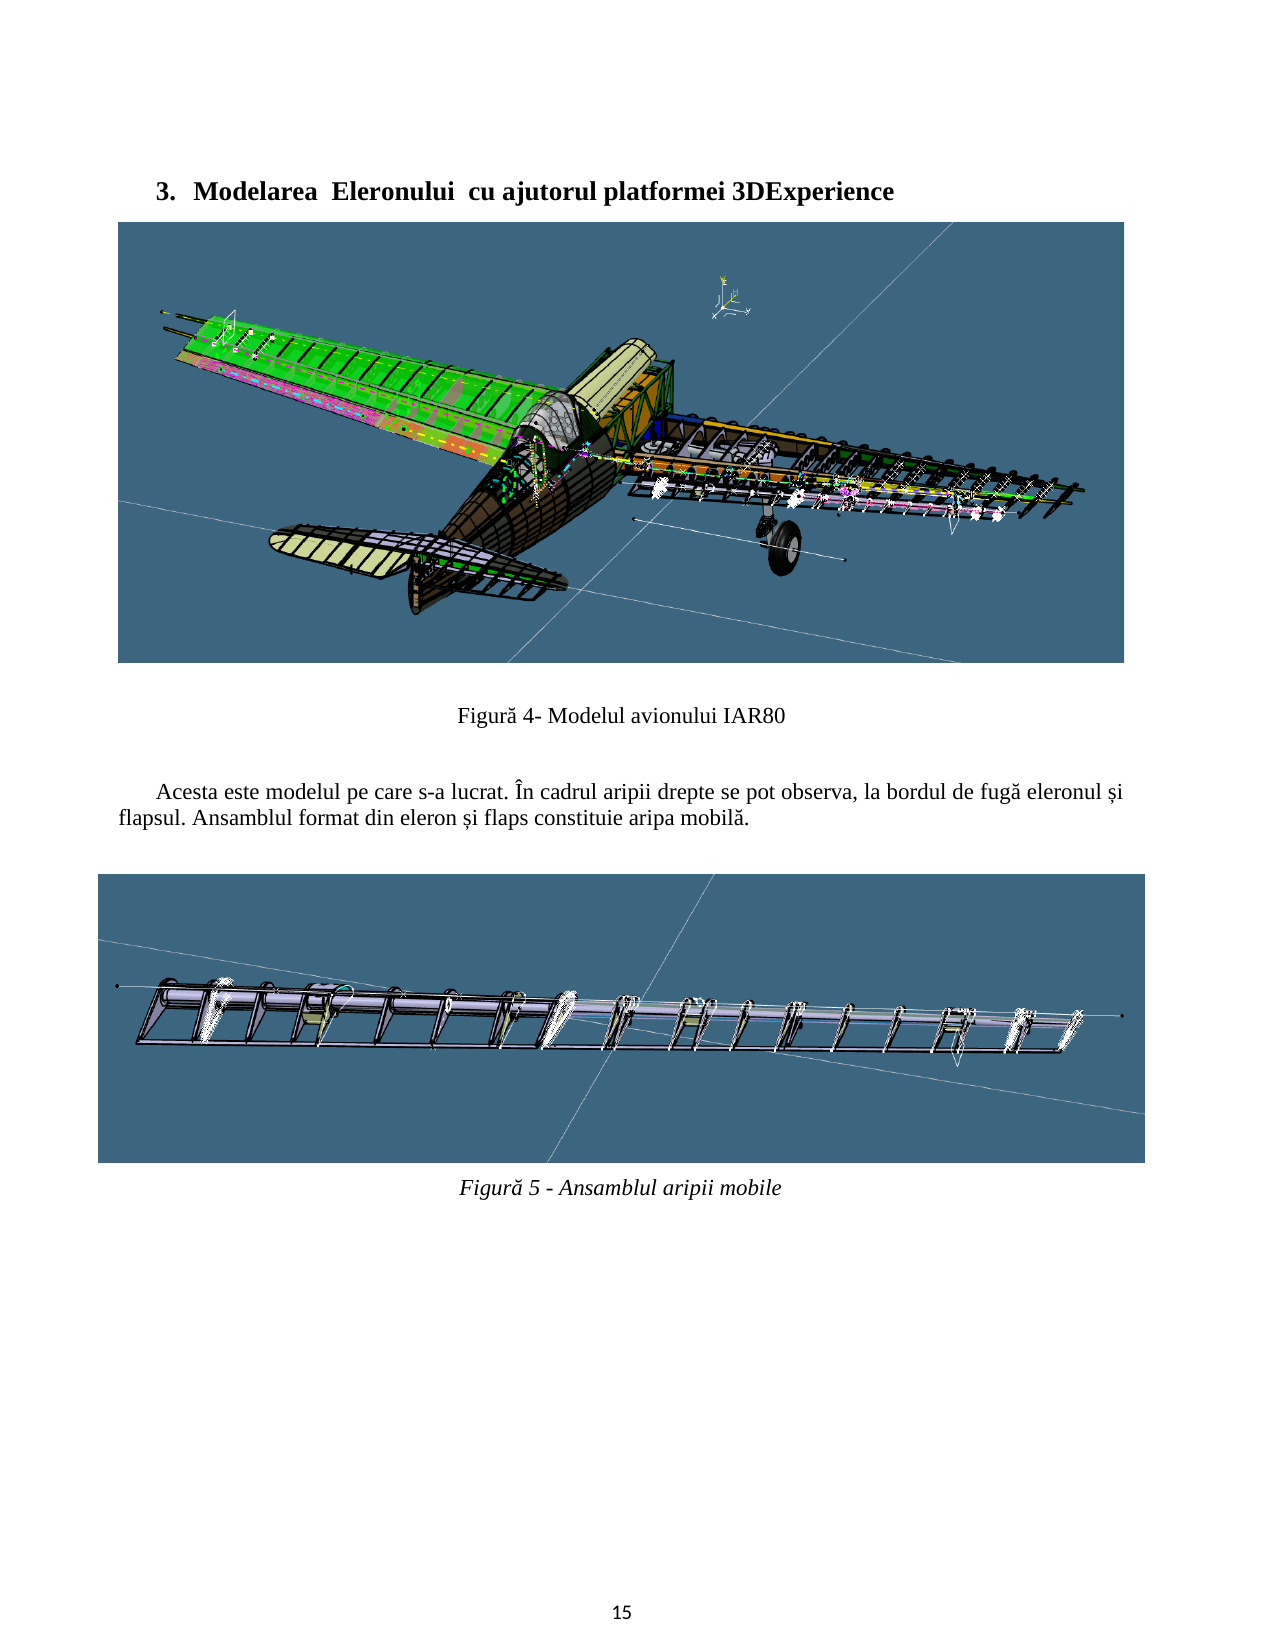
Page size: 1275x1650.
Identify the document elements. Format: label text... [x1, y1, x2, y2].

text Acesta este modelul pe care s-a lucrat. În cadrul aripii drepte se pot observa, la bordul de fugă eleronul și flapsul. Ansamblul format din eleron și flaps constituie aripa mobilă. [118, 778, 1125, 830]
picture [118, 222, 1125, 663]
picture [98, 874, 1145, 1163]
subtitle Modelarea Eleronului cu ajutorul platformei 3DExperience [156, 175, 1125, 206]
